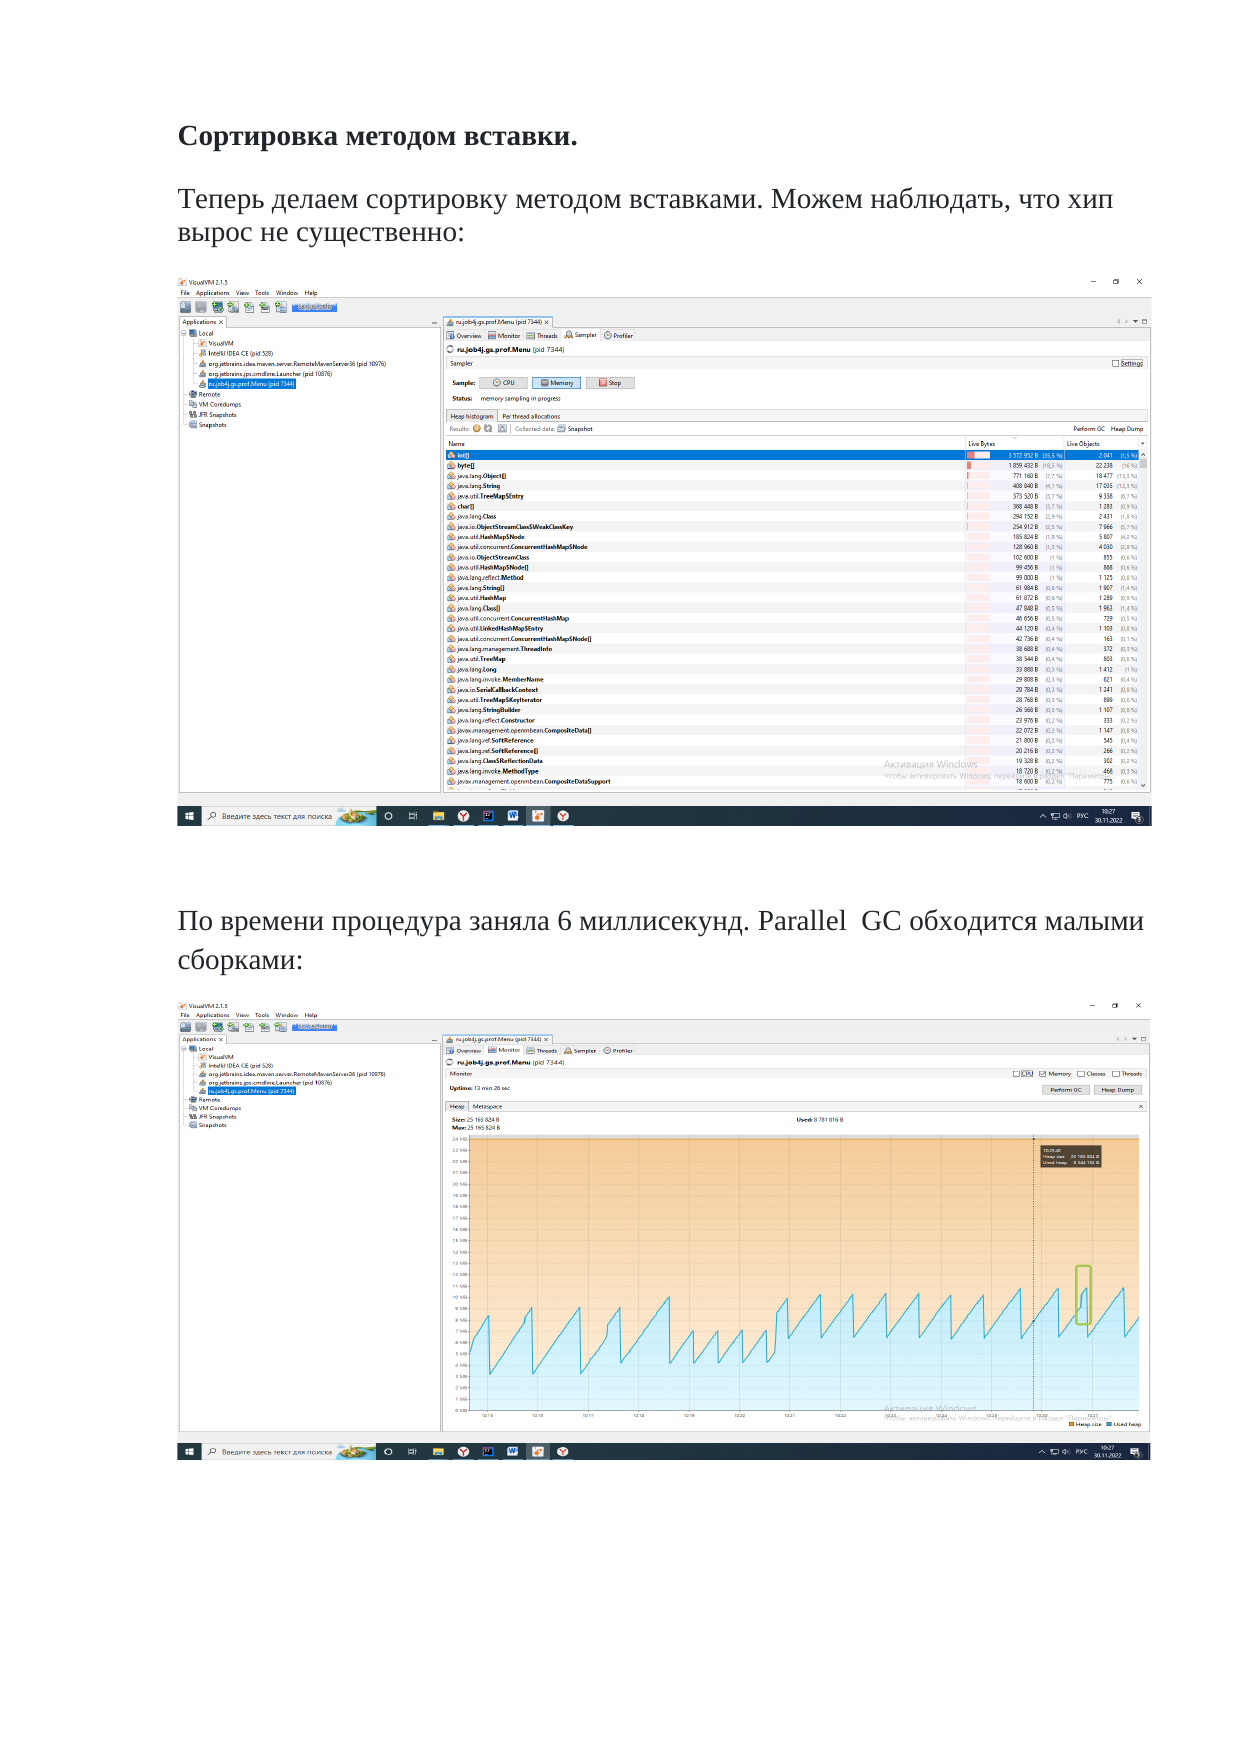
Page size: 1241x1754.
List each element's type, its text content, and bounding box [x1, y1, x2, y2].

text По времени процедура заняла 6 миллисекунд. Parallel GC обходится малыми сборками: [177, 903, 1152, 975]
picture [177, 277, 1152, 826]
text Сортировка методом вставки. [177, 118, 1152, 152]
text Теперь делаем сортировку методом вставками. Можем наблюдать, что хип вырос не существенно: [177, 181, 1152, 248]
picture [177, 1001, 1151, 1460]
